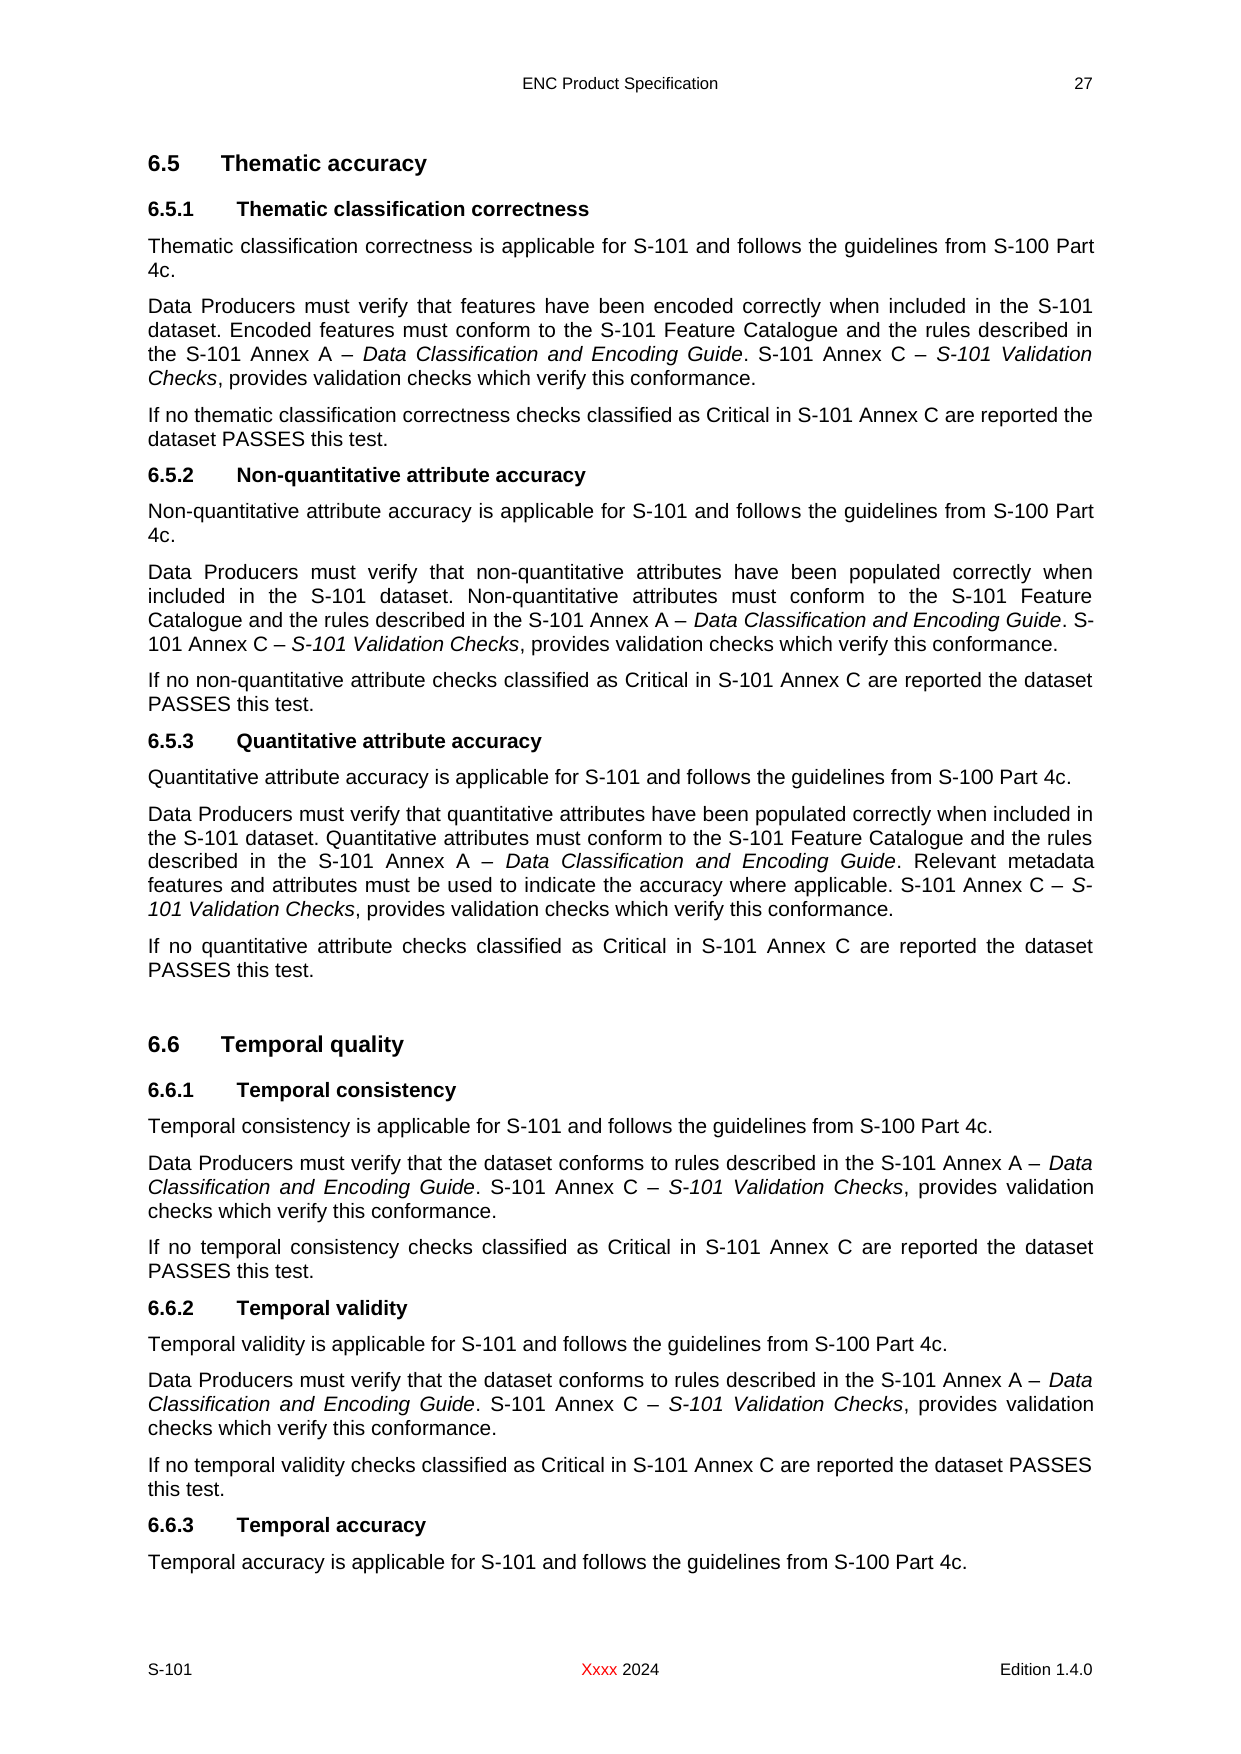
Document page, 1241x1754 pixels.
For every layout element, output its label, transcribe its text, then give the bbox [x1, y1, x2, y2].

text Quantitative attribute accuracy is applicable for S-101 and follows the guidelines from S-100 Part 4c. [148, 765, 1094, 789]
text Data Producers must verify that the dataset conforms to rules described in the S-101 Annex A – Data Classification and Encoding Guide. S-101 Annex C – S-101 Validation Checks, provides validation checks which verify this conformance. [148, 1151, 1094, 1222]
text Non-quantitative attribute accuracy is applicable for S-101 and follows the guidelines from S-100 Part 4c. [148, 499, 1094, 547]
text Temporal consistency is applicable for S-101 and follows the guidelines from S-100 Part 4c. [148, 1114, 1094, 1138]
text Temporal accuracy is applicable for S-101 and follows the guidelines from S-100 Part 4c. [148, 1549, 1094, 1573]
text If no temporal validity checks classified as Critical in S-101 Annex C are reported the dataset PASSES this test. [148, 1453, 1094, 1501]
subtitle Non-quantitative attribute accuracy [148, 463, 1094, 487]
text Data Producers must verify that quantitative attributes have been populated correctly when included in the S-101 dataset. Quantitative attributes must conform to the S-101 Feature Catalogue and the rules described in the S-101 Annex A – Data Classification and Encoding Guide. Relevant metadata features and attributes must be used to indicate the accuracy where applicable. S-101 Annex C – S-101 Validation Checks, provides validation checks which verify this conformance. [148, 801, 1094, 921]
subtitle Temporal validity [148, 1295, 1094, 1319]
subtitle Temporal accuracy [148, 1513, 1094, 1537]
subtitle Quantitative attribute accuracy [148, 728, 1094, 752]
text If no non-quantitative attribute checks classified as Critical in S-101 Annex C are reported the dataset PASSES this test. [148, 668, 1094, 716]
text Data Producers must verify that the dataset conforms to rules described in the S-101 Annex A – Data Classification and Encoding Guide. S-101 Annex C – S-101 Validation Checks, provides validation checks which verify this conformance. [148, 1368, 1094, 1440]
text Temporal validity is applicable for S-101 and follows the guidelines from S-100 Part 4c. [148, 1332, 1094, 1356]
subtitle Thematic accuracy [148, 150, 1094, 176]
subtitle Temporal consistency [148, 1078, 1094, 1102]
text If no thematic classification correctness checks classified as Critical in S-101 Annex C are reported the dataset PASSES this test. [148, 402, 1094, 450]
text If no temporal consistency checks classified as Critical in S-101 Annex C are reported the dataset PASSES this test. [148, 1235, 1094, 1283]
text Thematic classification correctness is applicable for S-101 and follows the guidelines from S-100 Part 4c. [148, 234, 1094, 282]
text Data Producers must verify that features have been encoded correctly when included in the S-101 dataset. Encoded features must conform to the S-101 Feature Catalogue and the rules described in the S-101 Annex A – Data Classification and Encoding Guide. S-101 Annex C – S-101 Validation Checks, provides validation checks which verify this conformance. [148, 294, 1094, 390]
text Data Producers must verify that non-quantitative attributes have been populated correctly when included in the S-101 dataset. Non-quantitative attributes must conform to the S-101 Feature Catalogue and the rules described in the S-101 Annex A – Data Classification and Encoding Guide. S-101 Annex C – S-101 Validation Checks, provides validation checks which verify this conformance. [148, 560, 1094, 656]
subtitle Temporal quality [148, 1031, 1094, 1057]
text If no quantitative attribute checks classified as Critical in S-101 Annex C are reported the dataset PASSES this test. [148, 934, 1094, 982]
subtitle Thematic classification correctness [148, 197, 1094, 221]
